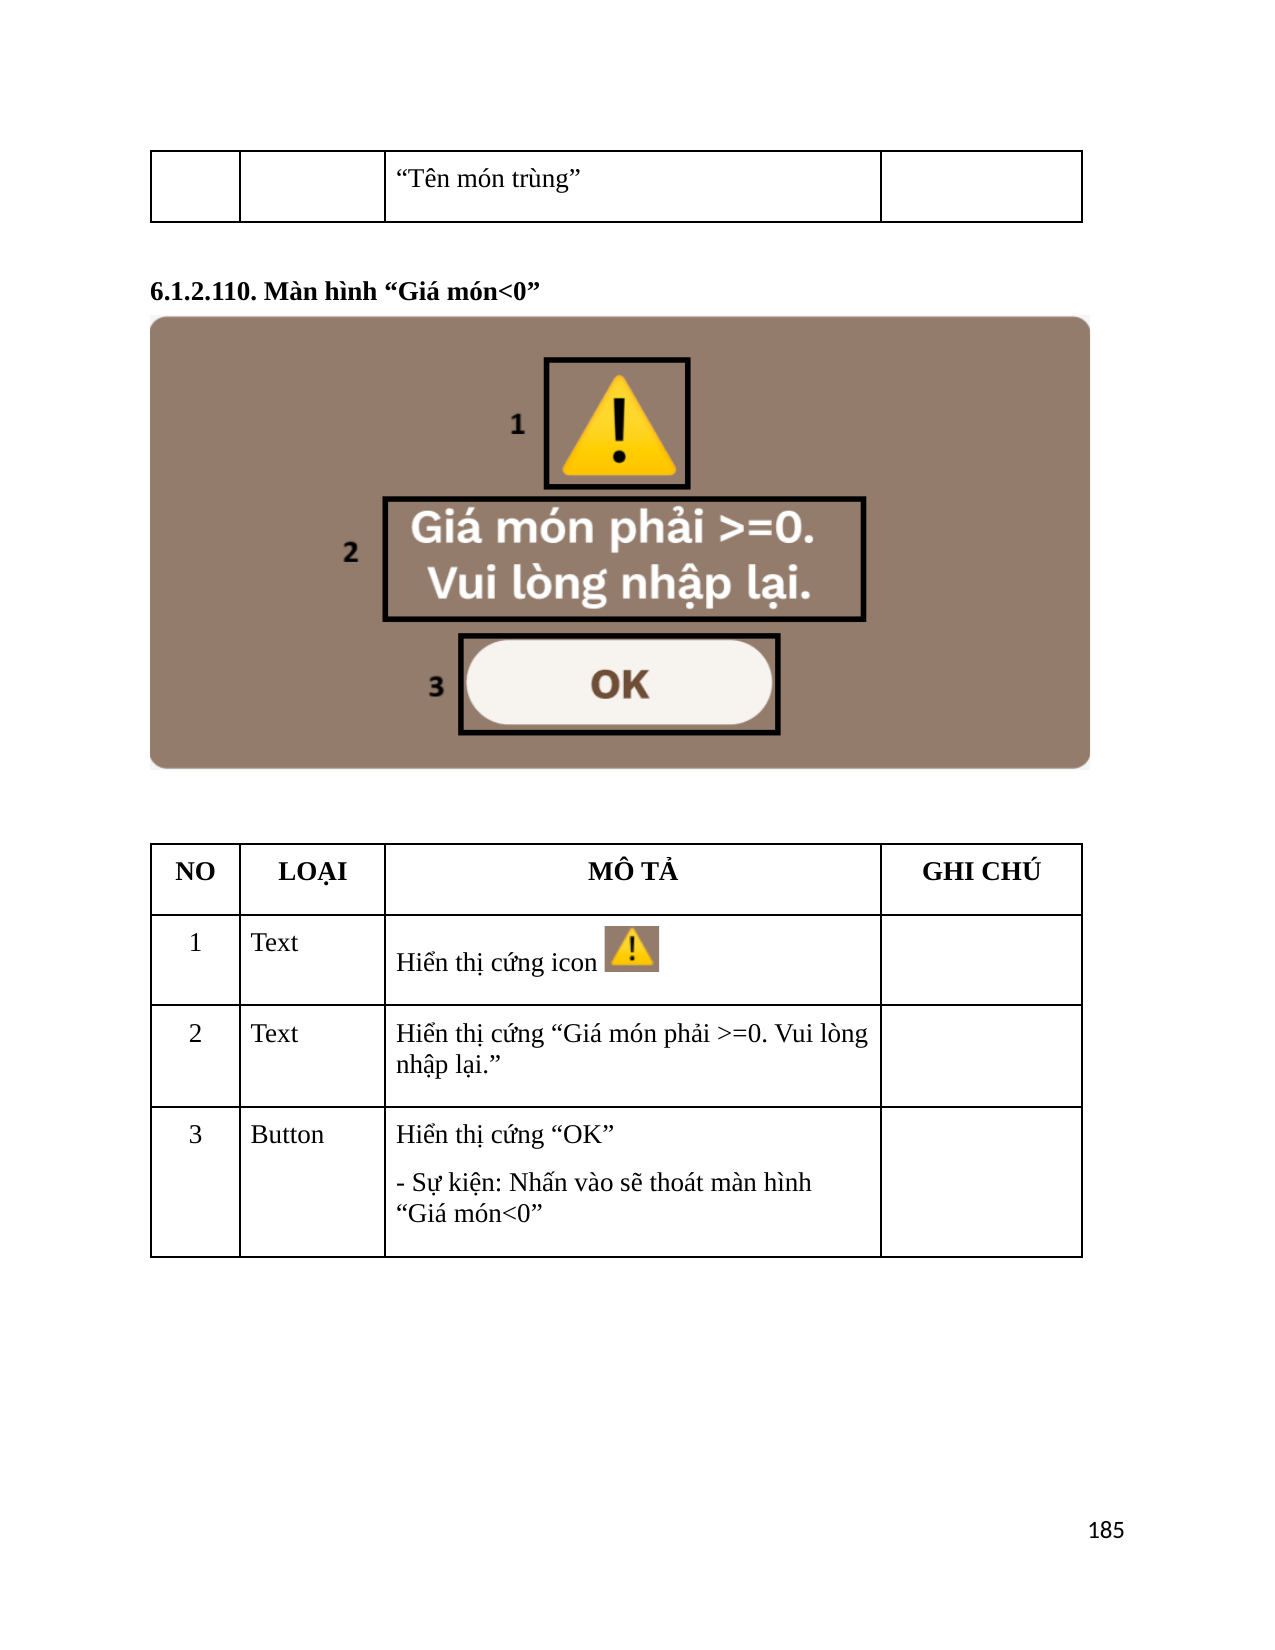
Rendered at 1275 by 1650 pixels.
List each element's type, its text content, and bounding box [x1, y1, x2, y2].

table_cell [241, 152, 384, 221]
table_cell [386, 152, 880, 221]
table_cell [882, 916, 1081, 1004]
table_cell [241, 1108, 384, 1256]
picture [150, 315, 1091, 770]
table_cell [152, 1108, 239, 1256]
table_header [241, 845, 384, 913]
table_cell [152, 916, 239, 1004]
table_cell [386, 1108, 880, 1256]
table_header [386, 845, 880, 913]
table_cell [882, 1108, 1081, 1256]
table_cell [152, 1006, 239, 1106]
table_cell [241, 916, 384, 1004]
picture [604, 926, 660, 972]
subtitle 6.1.2.110. Màn hình “Giá món<0” [150, 275, 1125, 306]
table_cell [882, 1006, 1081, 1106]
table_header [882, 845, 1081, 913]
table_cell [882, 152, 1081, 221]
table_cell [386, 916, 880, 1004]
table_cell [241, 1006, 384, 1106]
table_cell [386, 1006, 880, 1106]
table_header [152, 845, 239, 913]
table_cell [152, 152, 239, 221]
